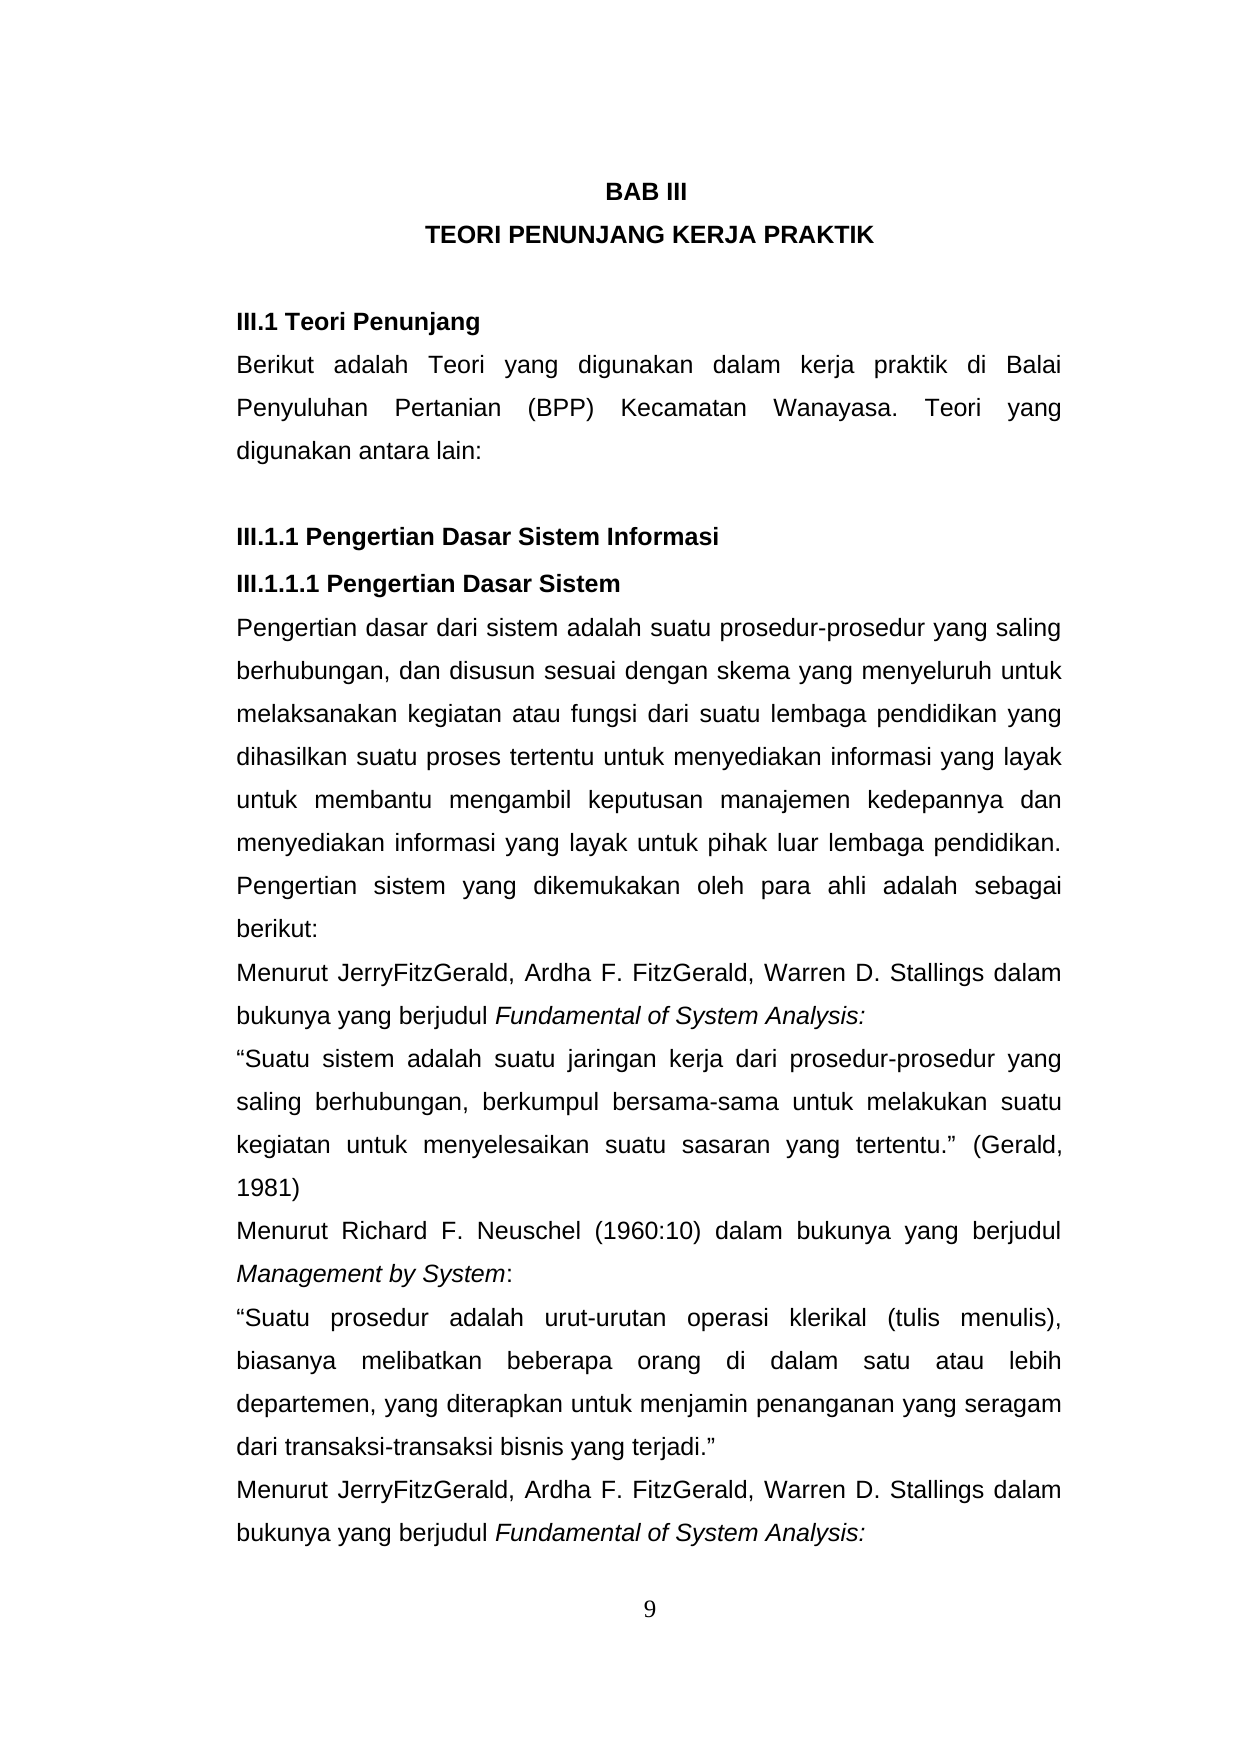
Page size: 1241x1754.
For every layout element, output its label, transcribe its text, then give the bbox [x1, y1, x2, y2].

subtitle III.1.1 Pengertian Dasar Sistem Informasi [236, 522, 1063, 551]
subtitle III.1 Teori Penunjang [236, 307, 1063, 335]
text “Suatu prosedur adalah urut-urutan operasi klerikal (tulis menulis), biasanya melibatkan beberapa orang di dalam satu atau lebih departemen, yang diterapkan untuk menjamin penanganan yang seragam dari transaksi-transaksi bisnis yang terjadi.” [236, 1303, 1063, 1461]
subtitle BAB III TEORI PENUNJANG KERJA PRAKTIK [236, 177, 1063, 249]
text Menurut Richard F. Neuschel (1960:10) dalam bukunya yang berjudul Management by System: [236, 1216, 1063, 1288]
list Menurut JerryFitzGerald, Ardha F. FitzGerald, Warren D. Stallings dalam bukunya yang berjudul Fundamental of System Analysis: [236, 958, 1063, 1029]
list Menurut JerryFitzGerald, Ardha F. FitzGerald, Warren D. Stallings dalam bukunya yang berjudul Fundamental of System Analysis: [236, 1475, 1063, 1547]
list Pengertian dasar dari sistem adalah suatu prosedur-prosedur yang saling berhubungan, dan disusun sesuai dengan skema yang menyeluruh untuk melaksanakan kegiatan atau fungsi dari suatu lembaga pendidikan yang dihasilkan suatu proses tertentu untuk menyediakan informasi yang layak untuk membantu mengambil keputusan manajemen kedepannya dan menyediakan informasi yang layak untuk pihak luar lembaga pendidikan. Pengertian sistem yang dikemukakan oleh para ahli adalah sebagai berikut: [236, 613, 1063, 943]
text Berikut adalah Teori yang digunakan dalam kerja praktik di Balai Penyuluhan Pertanian (BPP) Kecamatan Wanayasa. Teori yang digunakan antara lain: [236, 350, 1063, 465]
subtitle III.1.1.1 Pengertian Dasar Sistem [236, 569, 1063, 598]
list “Suatu sistem adalah suatu jaringan kerja dari prosedur-prosedur yang saling berhubungan, berkumpul bersama-sama untuk melakukan suatu kegiatan untuk menyelesaikan suatu sasaran yang tertentu.” (Gerald, 1981) [236, 1044, 1063, 1202]
